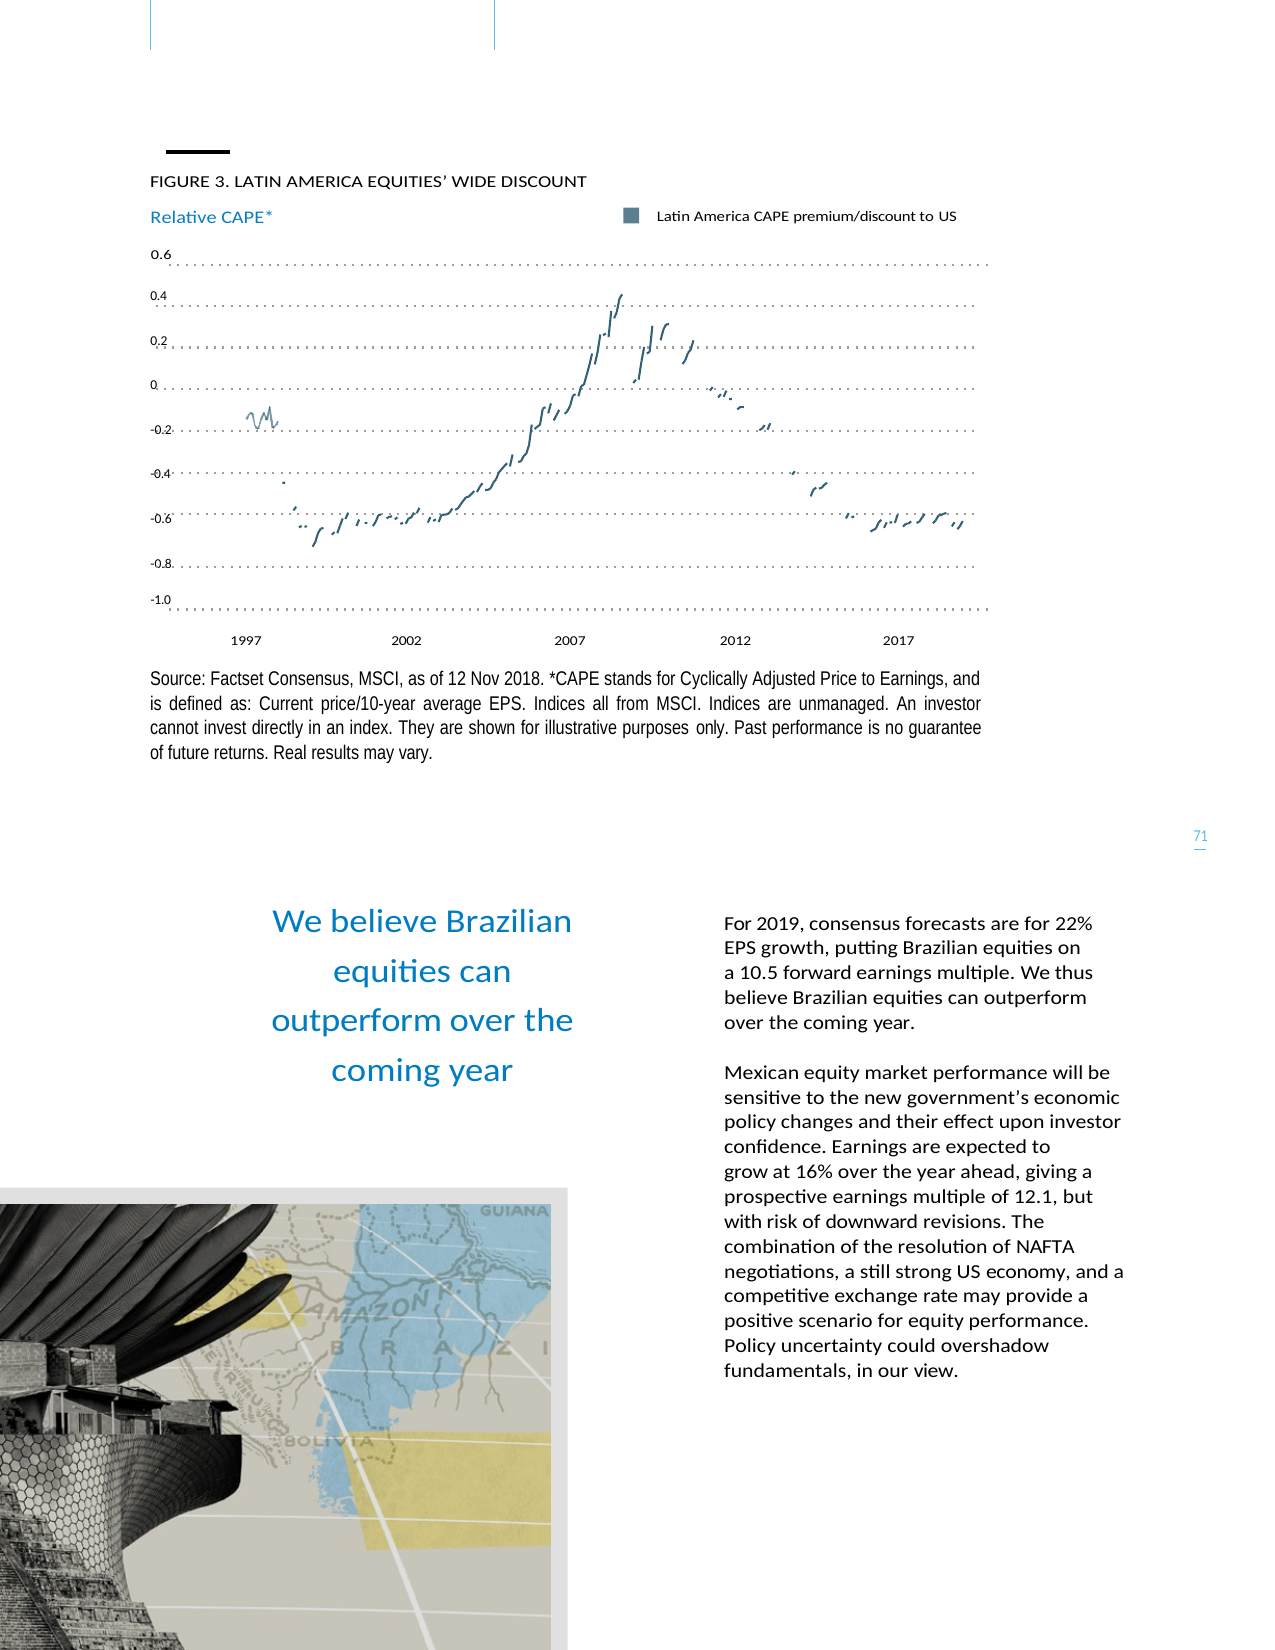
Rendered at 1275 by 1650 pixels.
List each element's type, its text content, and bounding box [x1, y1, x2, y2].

text For 2019, consensus forecasts are for 22% EPS growth, putting Brazilian equities on a 10.5 forward earnings multiple. We thus believe Brazilian equities can outperform over the coming year. [724, 911, 1099, 1034]
text 71 [0, 826, 1207, 846]
text 1997 2002 2007 2012 2017 [230, 632, 1275, 649]
text 0.6 [151, 246, 1275, 263]
text FIGURE 3. LATIN AMERICA EQUITIES’ WIDE DISCOUNT [150, 171, 1275, 191]
text Relative CAPE* Latin America CAPE premium/discount to US [150, 206, 1275, 227]
subtitle We believe Brazilian equities can outperform over the coming year [245, 900, 599, 1090]
text grow at 16% over the year ahead, giving a prospective earnings multiple of 12.1, but with risk of downward revisions. The combination of the resolution of NAFTA negotiations, a still strong US economy, and a competitive exchange rate may provide a positive scenario for equity performance. Policy uncertainty could overshadow fundamentals, in our view. [724, 1160, 1125, 1382]
picture [0, 1204, 551, 1650]
text Source: Factset Consensus, MSCI, as of 12 Nov 2018. *CAPE stands for Cyclically Adjusted Price to Earnings, and is defined as: Current price/10-year average EPS. Indices all from MSCI. Indices are unmanaged. An investor cannot invest directly in an index. They are shown for illustrative purposes only. Past performance is no guarantee of future returns. Real results may vary. [150, 666, 982, 764]
text Mexican equity market performance will be sensitive to the new government’s economic policy changes and their effect upon investor confidence. Earnings are expected to [724, 1060, 1124, 1159]
picture [245, 406, 279, 430]
text -1.0 [150, 591, 1275, 608]
